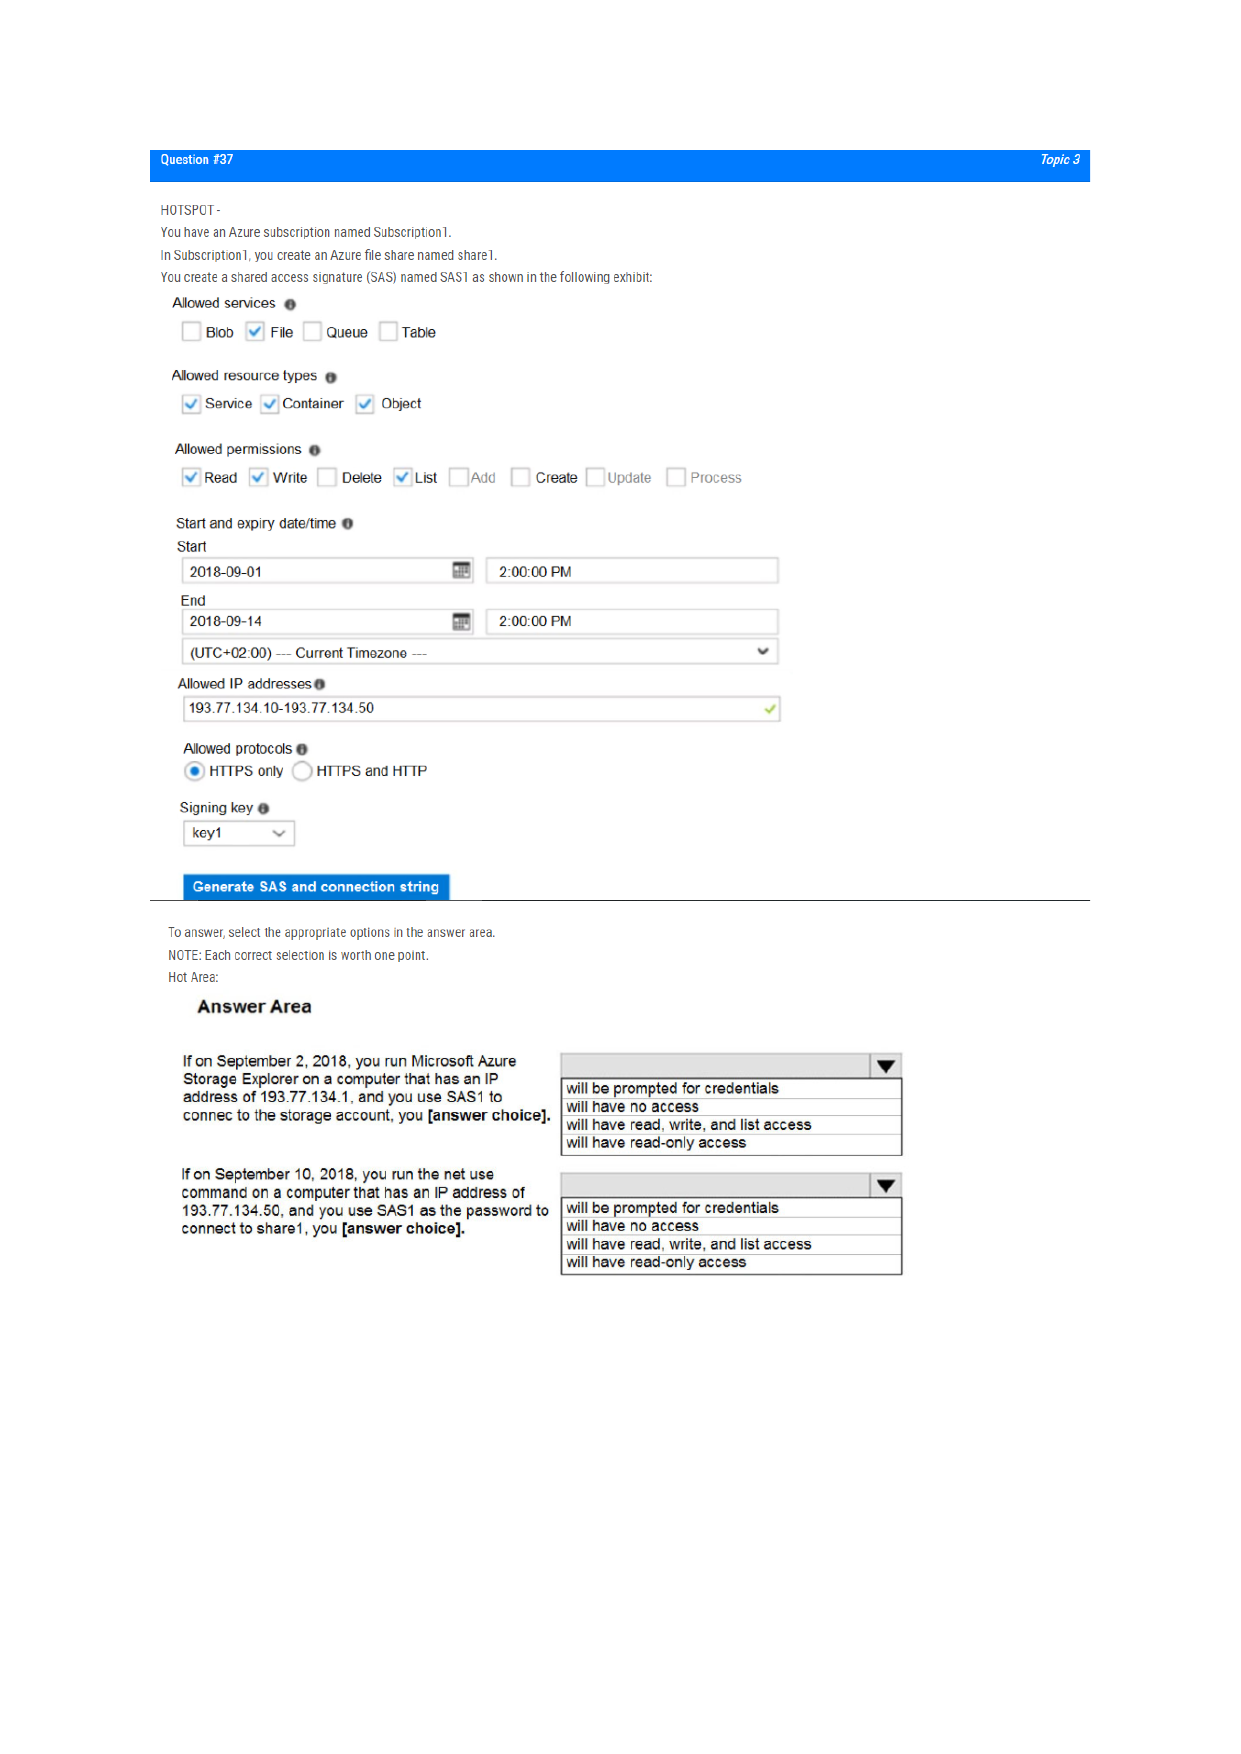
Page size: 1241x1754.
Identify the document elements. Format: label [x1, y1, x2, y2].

picture [150, 150, 1091, 901]
picture [150, 919, 1091, 1295]
